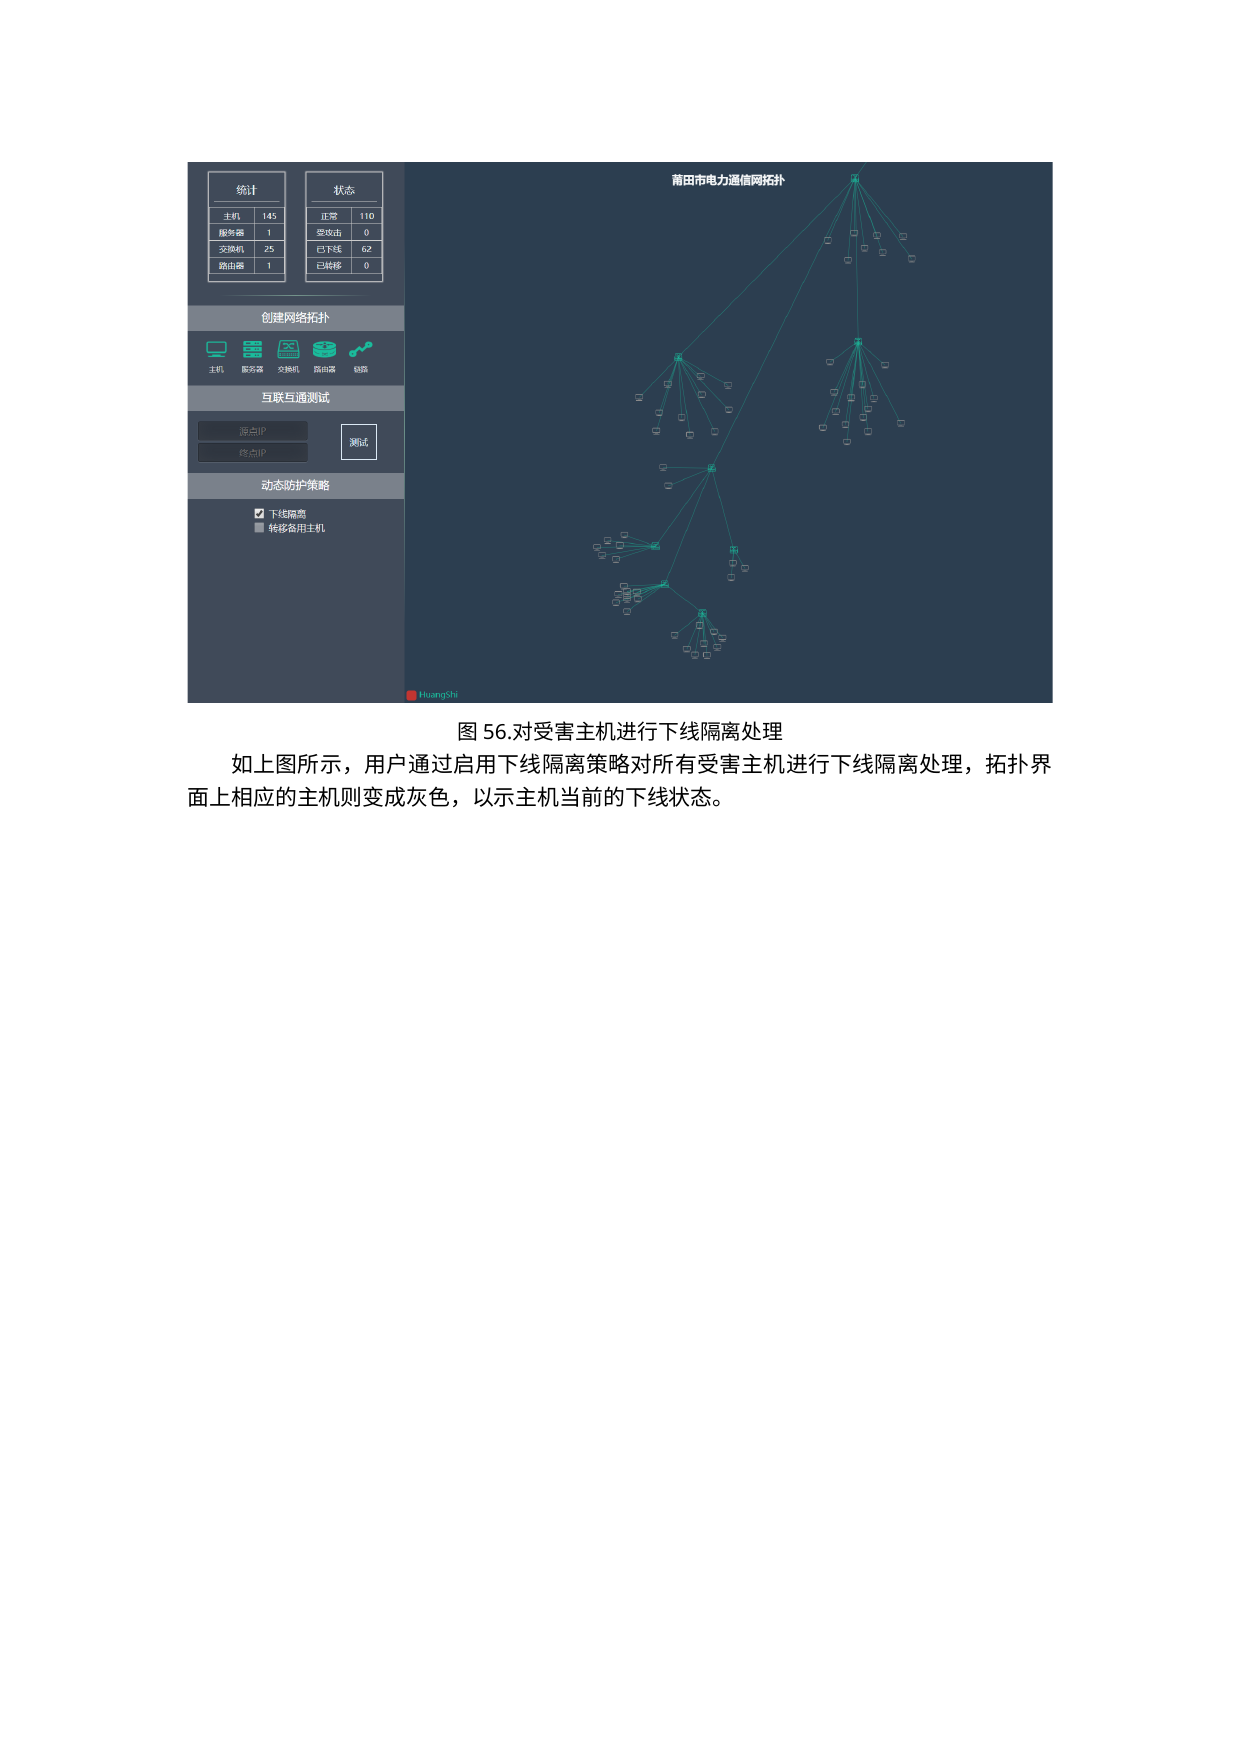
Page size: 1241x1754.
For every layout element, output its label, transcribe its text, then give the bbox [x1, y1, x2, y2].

text 图 56.对受害主机进行下线隔离处理 [187, 714, 1053, 747]
text 如上图所示，用户通过启用下线隔离策略对所有受害主机进行下线隔离处理，拓扑界面上相应的主机则变成灰色，以示主机当前的下线状态。 [187, 747, 1053, 812]
picture [187, 162, 1053, 703]
